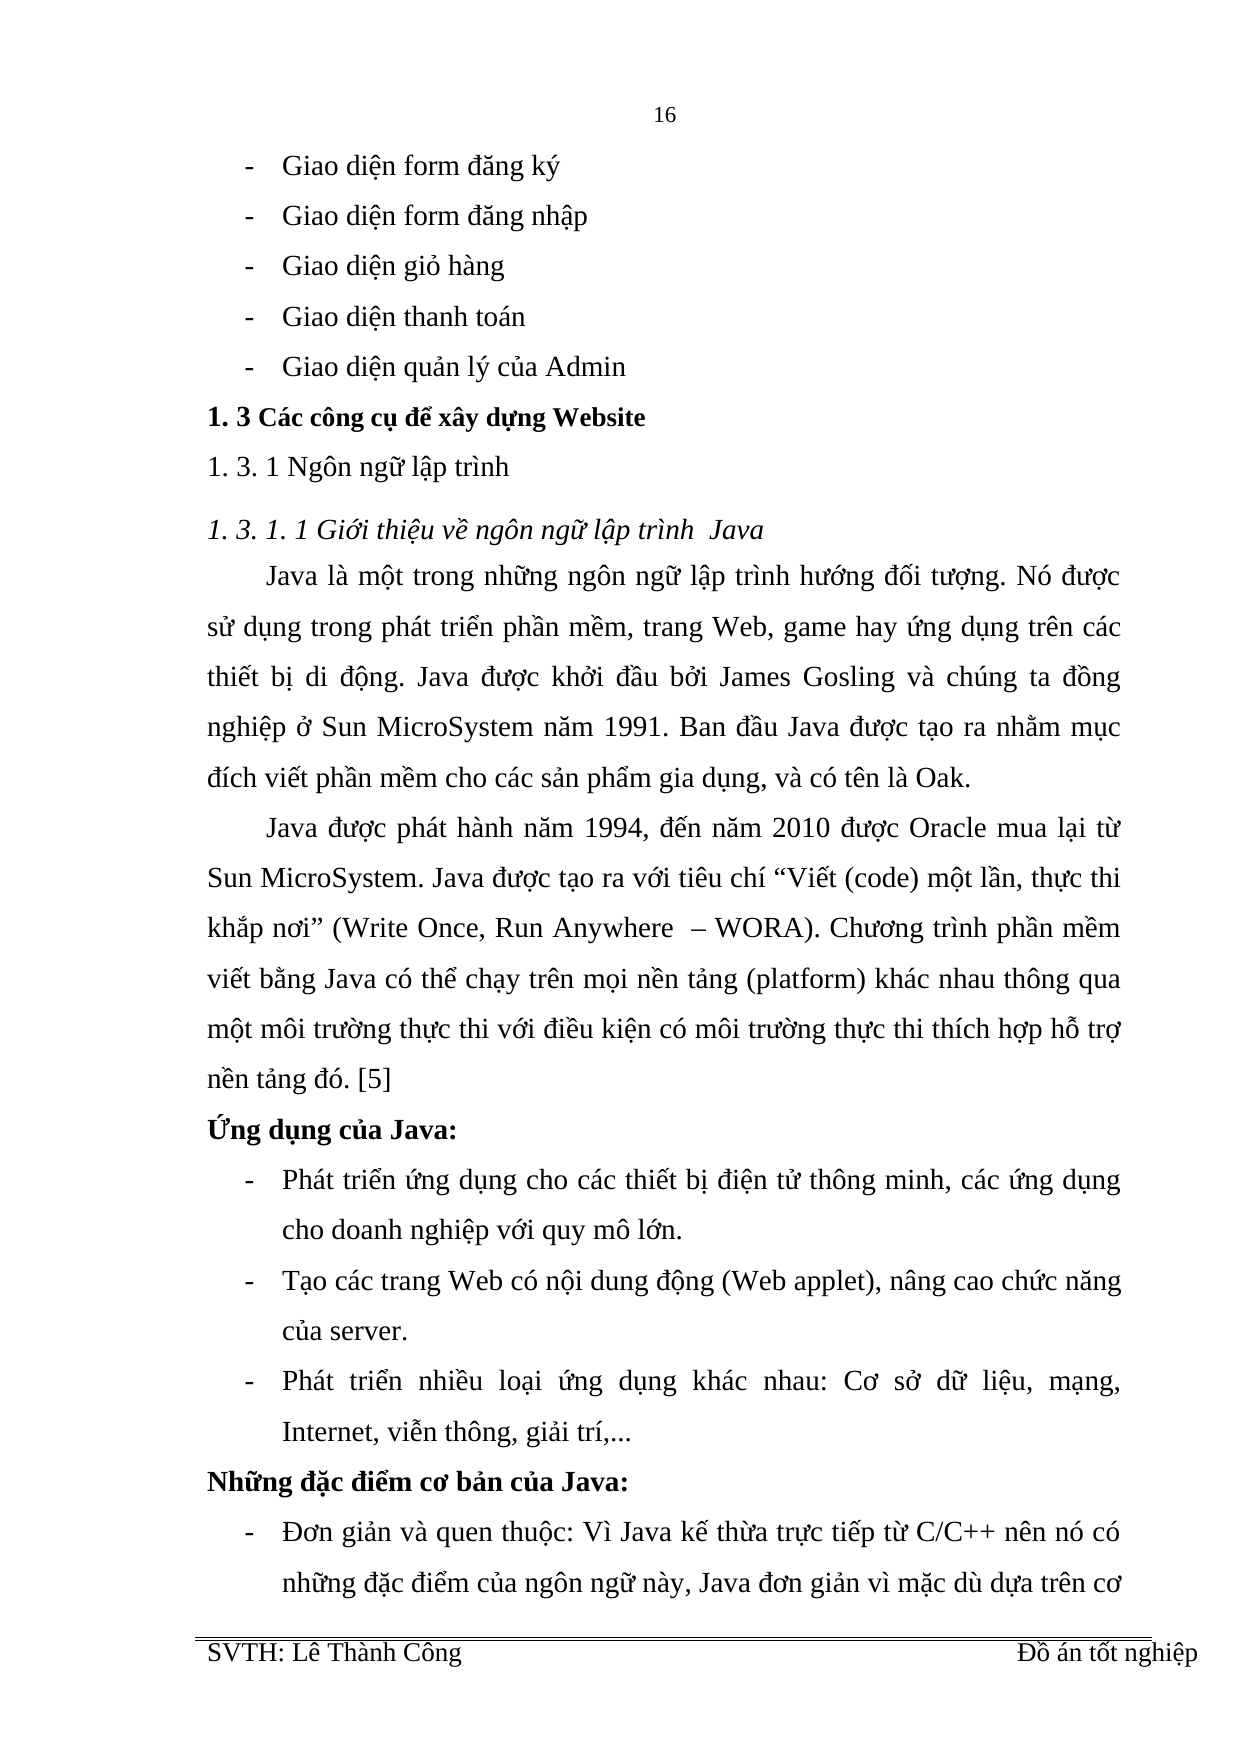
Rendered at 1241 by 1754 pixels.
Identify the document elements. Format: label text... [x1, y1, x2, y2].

list Phát triển ứng dụng cho các thiết bị điện tử thông minh, các ứng dụng cho doanh nghiệp với quy mô lớn. [244, 1162, 1122, 1246]
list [244, 1514, 1122, 1598]
list Giao diện form đăng ký [244, 148, 1122, 181]
list Giao diện form đăng nhập [244, 198, 1122, 232]
text Java được phát hành năm 1994, đến năm 2010 được Oracle mua lại từ Sun MicroSystem. Java được tạo ra với tiêu chí “Viết (code) một lần, thực thi khắp nơi” (Write Once, Run Anywhere – WORA). Chương trình phần mềm viết bằng Java có thể chạy trên mọi nền tảng (platform) khác nhau thông qua một môi trường thực thi với điều kiện có môi trường thực thi thích hợp hỗ trợ nền tảng đó. [207, 810, 1122, 1095]
subtitle Ngôn ngữ lập trình [207, 449, 1122, 483]
subtitle Giới thiệu về ngôn ngữ lập trình Java [207, 512, 1122, 546]
list Giao diện giỏ hàng [244, 248, 1122, 282]
list Phát triển nhiều loại ứng dụng khác nhau: Cơ sở dữ liệu, mạng, Internet, viễn thông, giải trí,... [244, 1363, 1122, 1447]
list Giao diện quản lý của Admin [244, 349, 1122, 382]
text Java là một trong những ngôn ngữ lập trình hướng đối tượng. Nó được sử dụng trong phát triển phần mềm, trang Web, game hay ứng dụng trên các thiết bị di động. Java được khởi đầu bởi James Gosling và chúng ta đồng nghiệp ở Sun MicroSystem năm 1991. Ban đầu Java được tạo ra nhằm mục đích viết phần mềm cho các sản phẩm gia dụng, và có tên là Oak. [207, 558, 1122, 793]
text Những đặc điểm cơ bản của Java: [207, 1464, 1122, 1498]
list Tạo các trang Web có nội dung động (Web applet), nâng cao chức năng của server. [244, 1263, 1122, 1347]
list Giao diện thanh toán [244, 299, 1122, 332]
subtitle Các công cụ để xây dựng Website [207, 399, 1122, 433]
text Ứng dụng của Java: [207, 1112, 1122, 1145]
